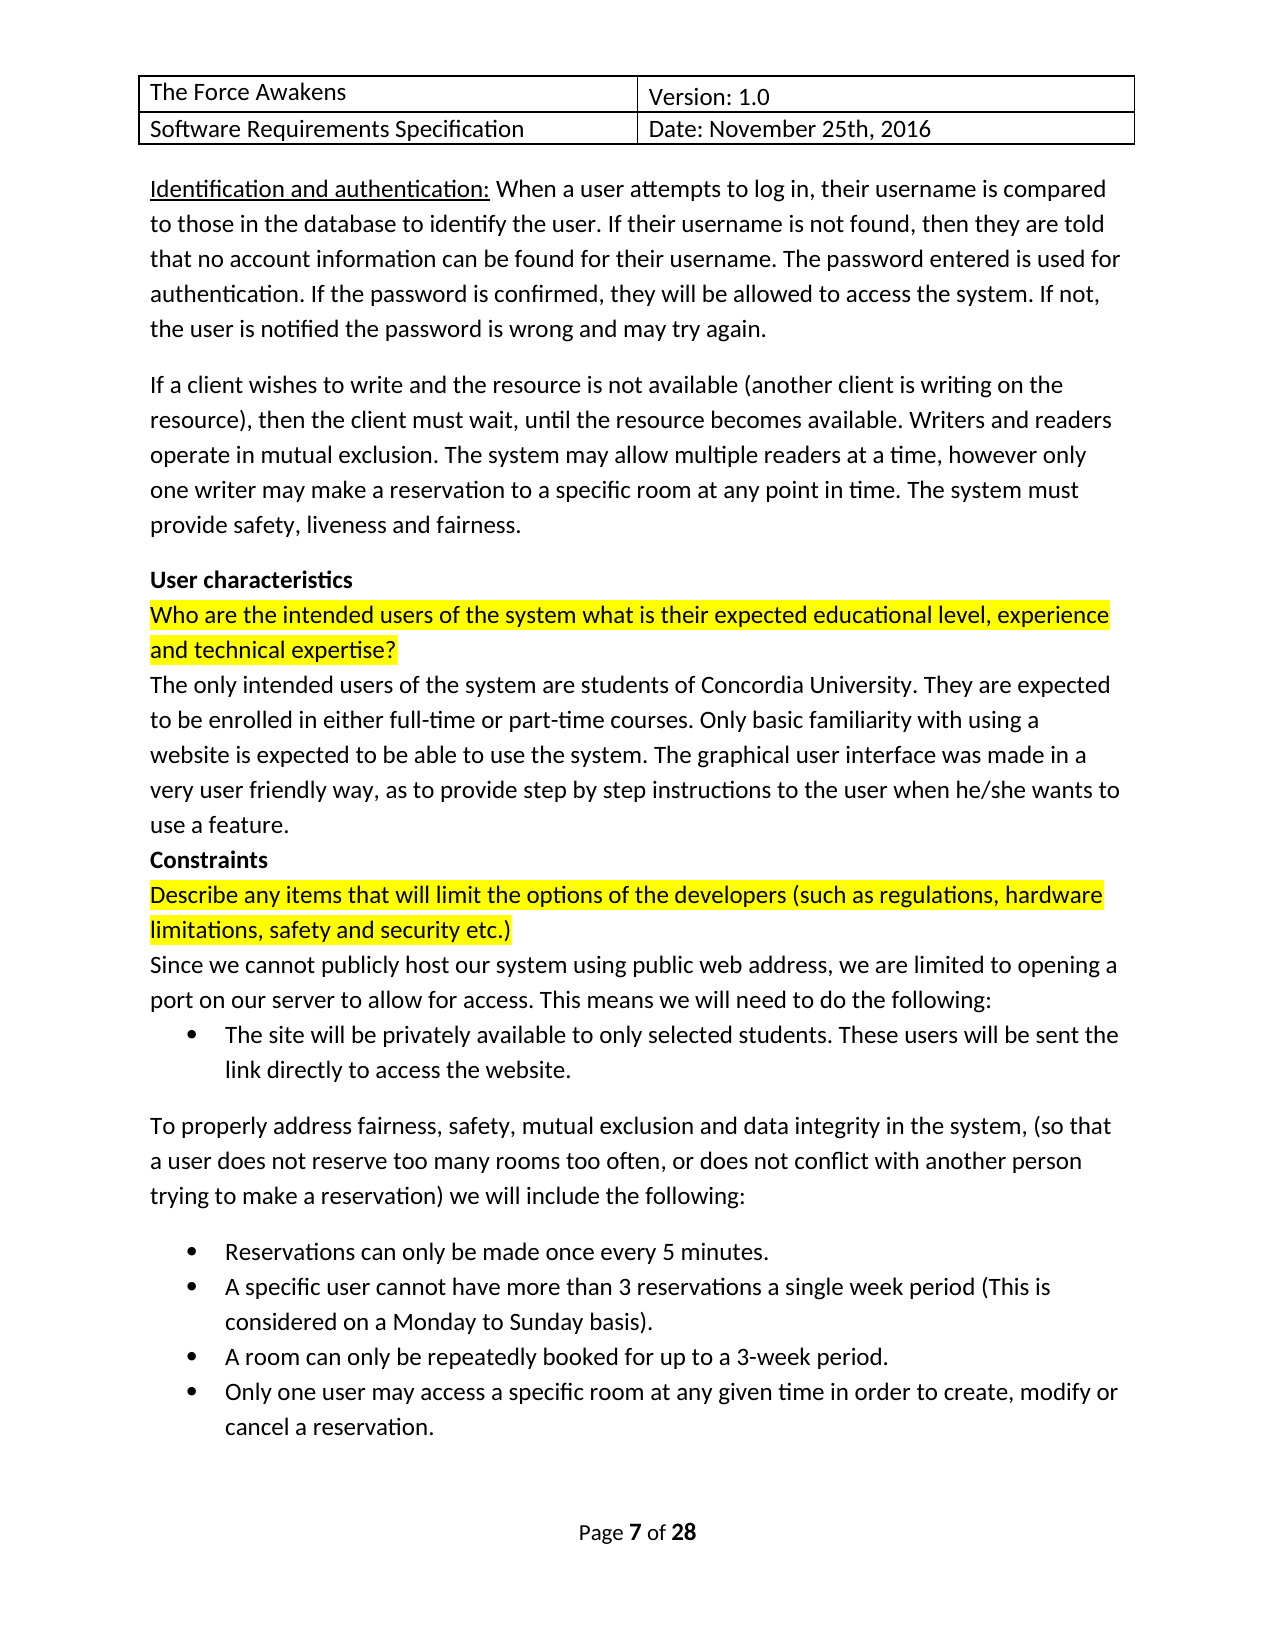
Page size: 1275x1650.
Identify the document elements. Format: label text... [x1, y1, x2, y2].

text Since we cannot publicly host our system using public web address, we are limited to opening a port on our server to allow for access. This means we will need to do the following: [150, 949, 1125, 1015]
subtitle User characteristics [150, 564, 1125, 595]
text Who are the intended users of the system what is their expected educational level, experience and technical expertise? [150, 599, 1125, 665]
text If a client wishes to write and the resource is not available (another client is writing on the resource), then the client must wait, until the resource becomes available. Writers and readers operate in mutual exclusion. The system may allow multiple readers at a time, however only one writer may make a reservation to a specific room at any point in time. The system must provide safety, liveness and fairness. [150, 369, 1125, 539]
text Identification and authentication: When a user attempts to log in, their username is compared to those in the database to identify the user. If their username is not found, then they are told that no account information can be found for their username. The password entered is used for authentication. If the password is confirmed, they will be allowed to access the system. If not, the user is notified the password is wrong and may try again. [150, 173, 1125, 343]
list A room can only be repeatedly booked for up to a 3-week period. [187, 1341, 1125, 1372]
list The site will be privately available to only selected students. These users will be sent the link directly to access the website. [187, 1019, 1125, 1085]
list Reservations can only be made once every 5 minutes. [187, 1236, 1125, 1267]
list A specific user cannot have more than 3 reservations a single week period (This is considered on a Monday to Sunday basis). [187, 1271, 1125, 1337]
text The only intended users of the system are students of Concordia University. They are expected to be enrolled in either full-time or part-time courses. Only basic familiarity with using a website is expected to be able to use the system. The graphical user interface was made in a very user friendly way, as to provide step by step instructions to the user when he/she wants to use a feature. [150, 669, 1125, 840]
subtitle Constraints [150, 844, 1125, 875]
text Describe any items that will limit the options of the developers (such as regulations, hardware limitations, safety and security etc.) [150, 879, 1125, 945]
text To properly address fairness, safety, mutual exclusion and data integrity in the system, (so that a user does not reserve too many rooms too often, or does not conflict with another person trying to make a reservation) we will include the following: [150, 1110, 1125, 1211]
list Only one user may access a specific room at any given time in order to create, modify or cancel a reservation. [187, 1376, 1125, 1442]
